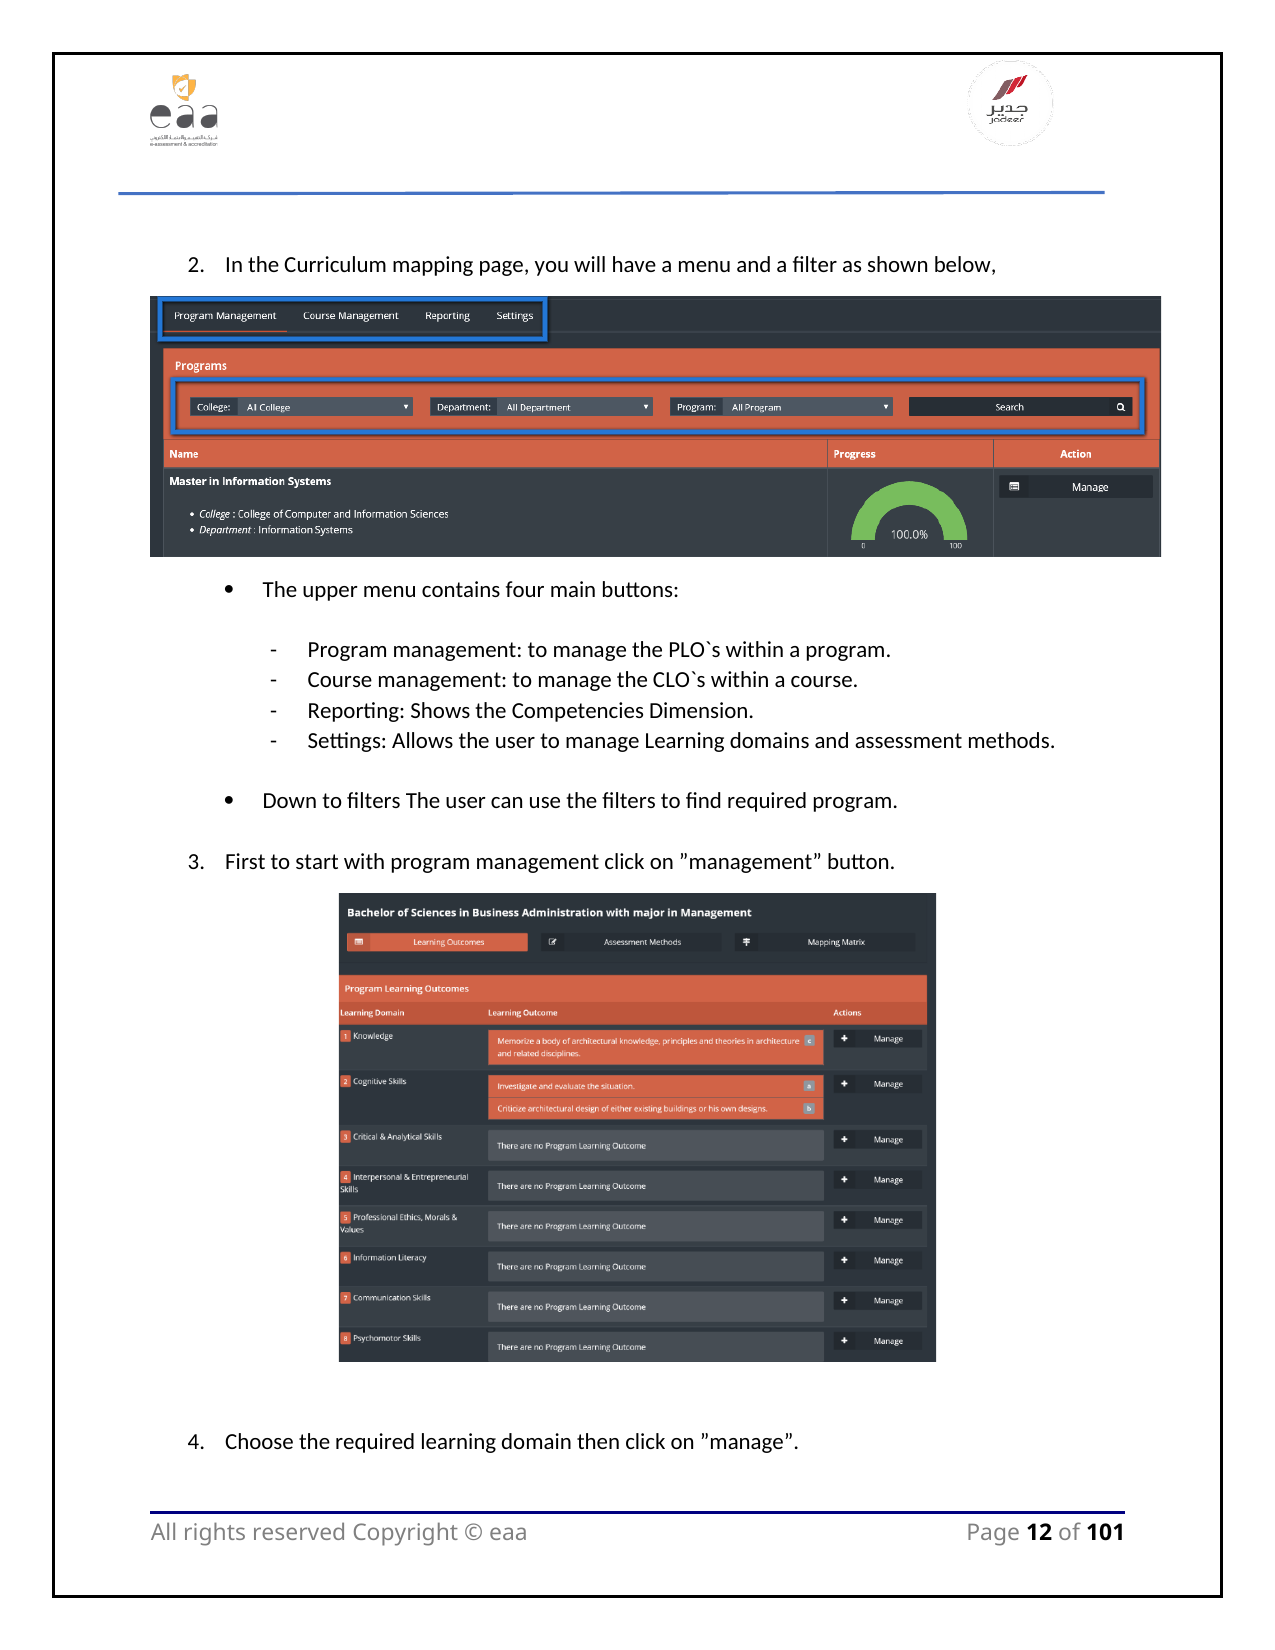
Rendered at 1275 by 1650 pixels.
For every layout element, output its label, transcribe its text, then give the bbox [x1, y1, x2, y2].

list Program management: to manage the PLO`s within a program. [270, 635, 1125, 663]
picture [150, 74, 218, 146]
picture [338, 893, 937, 1362]
list The upper menu contains four main buttons: [225, 575, 1125, 603]
list Down to filters The user can use the filters to find required program. [225, 786, 1125, 814]
picture [150, 296, 1162, 557]
picture [967, 60, 1054, 146]
list Course management: to manage the CLO`s within a course. [270, 666, 1125, 694]
list In the Curriculum mapping page, you will have a menu and a filter as shown below, [187, 250, 1125, 278]
list Settings: Allows the user to manage Learning domains and assessment methods. [270, 726, 1125, 754]
list Choose the required learning domain then click on ”manage”. [187, 1427, 1125, 1455]
list First to start with program management click on ”management” button. [187, 847, 1125, 875]
list Reporting: Shows the Competencies Dimension. [270, 696, 1125, 724]
